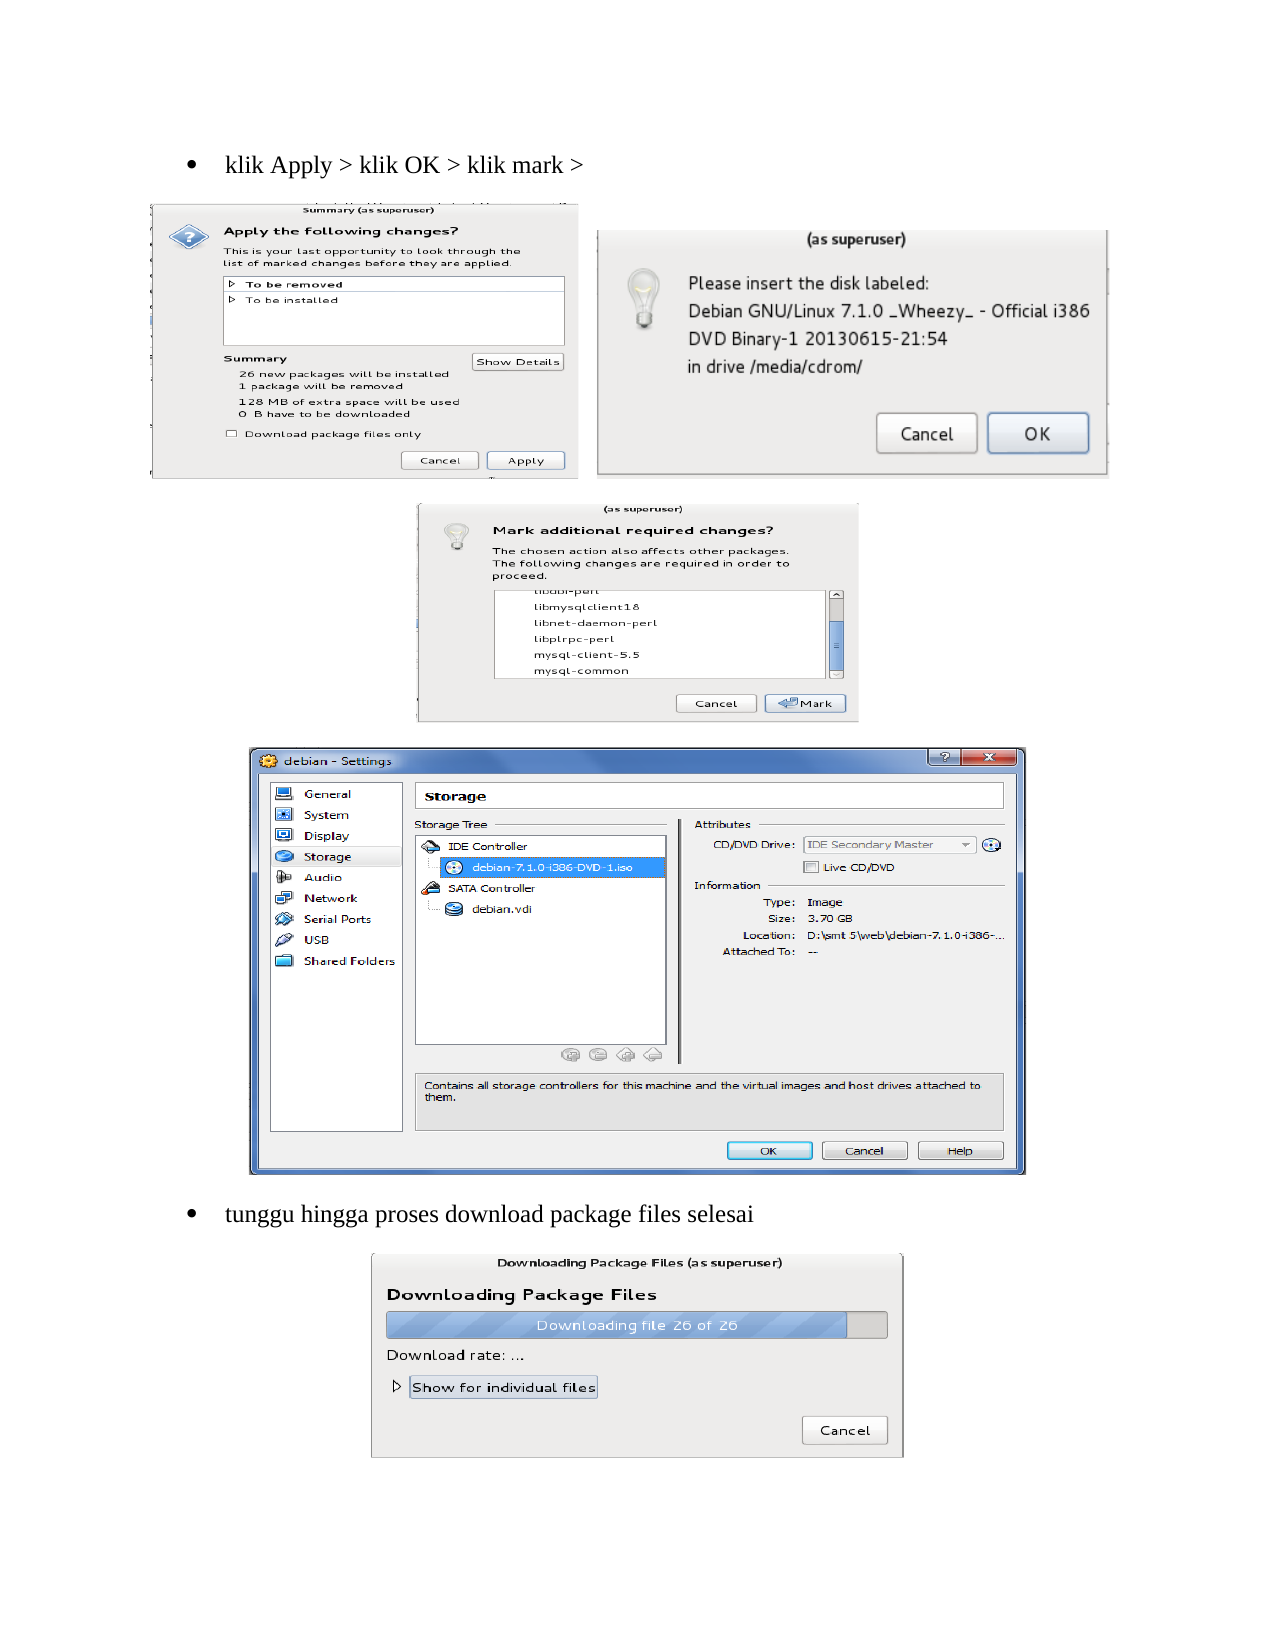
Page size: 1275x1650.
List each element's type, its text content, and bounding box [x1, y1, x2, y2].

list tunggu hingga proses download package files selesai [187, 1199, 1125, 1228]
picture [596, 230, 1110, 479]
picture [416, 503, 859, 723]
picture [371, 1253, 904, 1458]
picture [150, 203, 579, 479]
picture [248, 747, 1027, 1175]
list klik Apply > klik OK > klik mark > [187, 150, 1125, 179]
